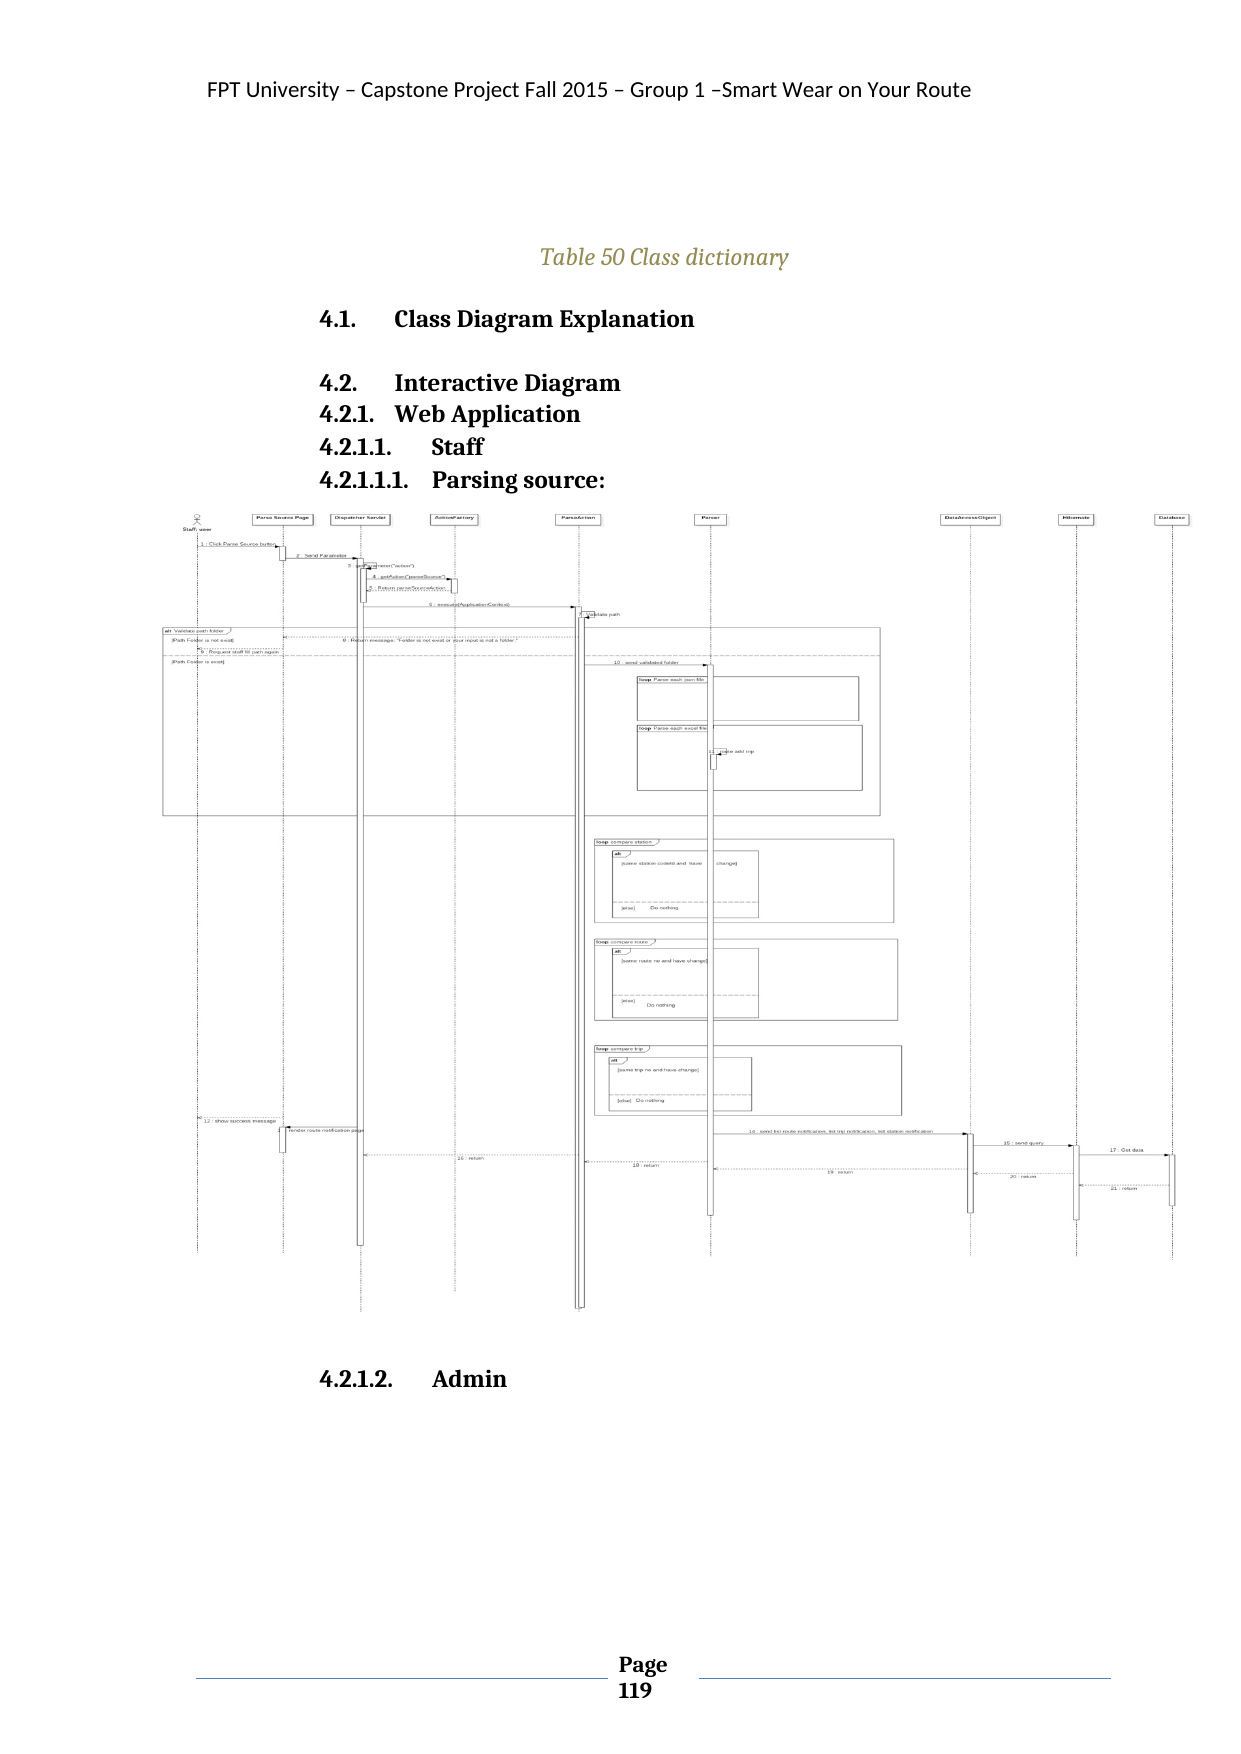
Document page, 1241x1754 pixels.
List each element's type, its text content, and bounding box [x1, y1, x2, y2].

subtitle Interactive Diagram [319, 369, 1122, 398]
subtitle Admin [319, 1365, 1122, 1394]
subtitle Class Diagram Explanation [319, 305, 1122, 334]
picture [158, 499, 1228, 1324]
subtitle Parsing source: [319, 466, 1122, 495]
subtitle Staff [319, 433, 1122, 462]
subtitle Web Application [319, 400, 1122, 429]
